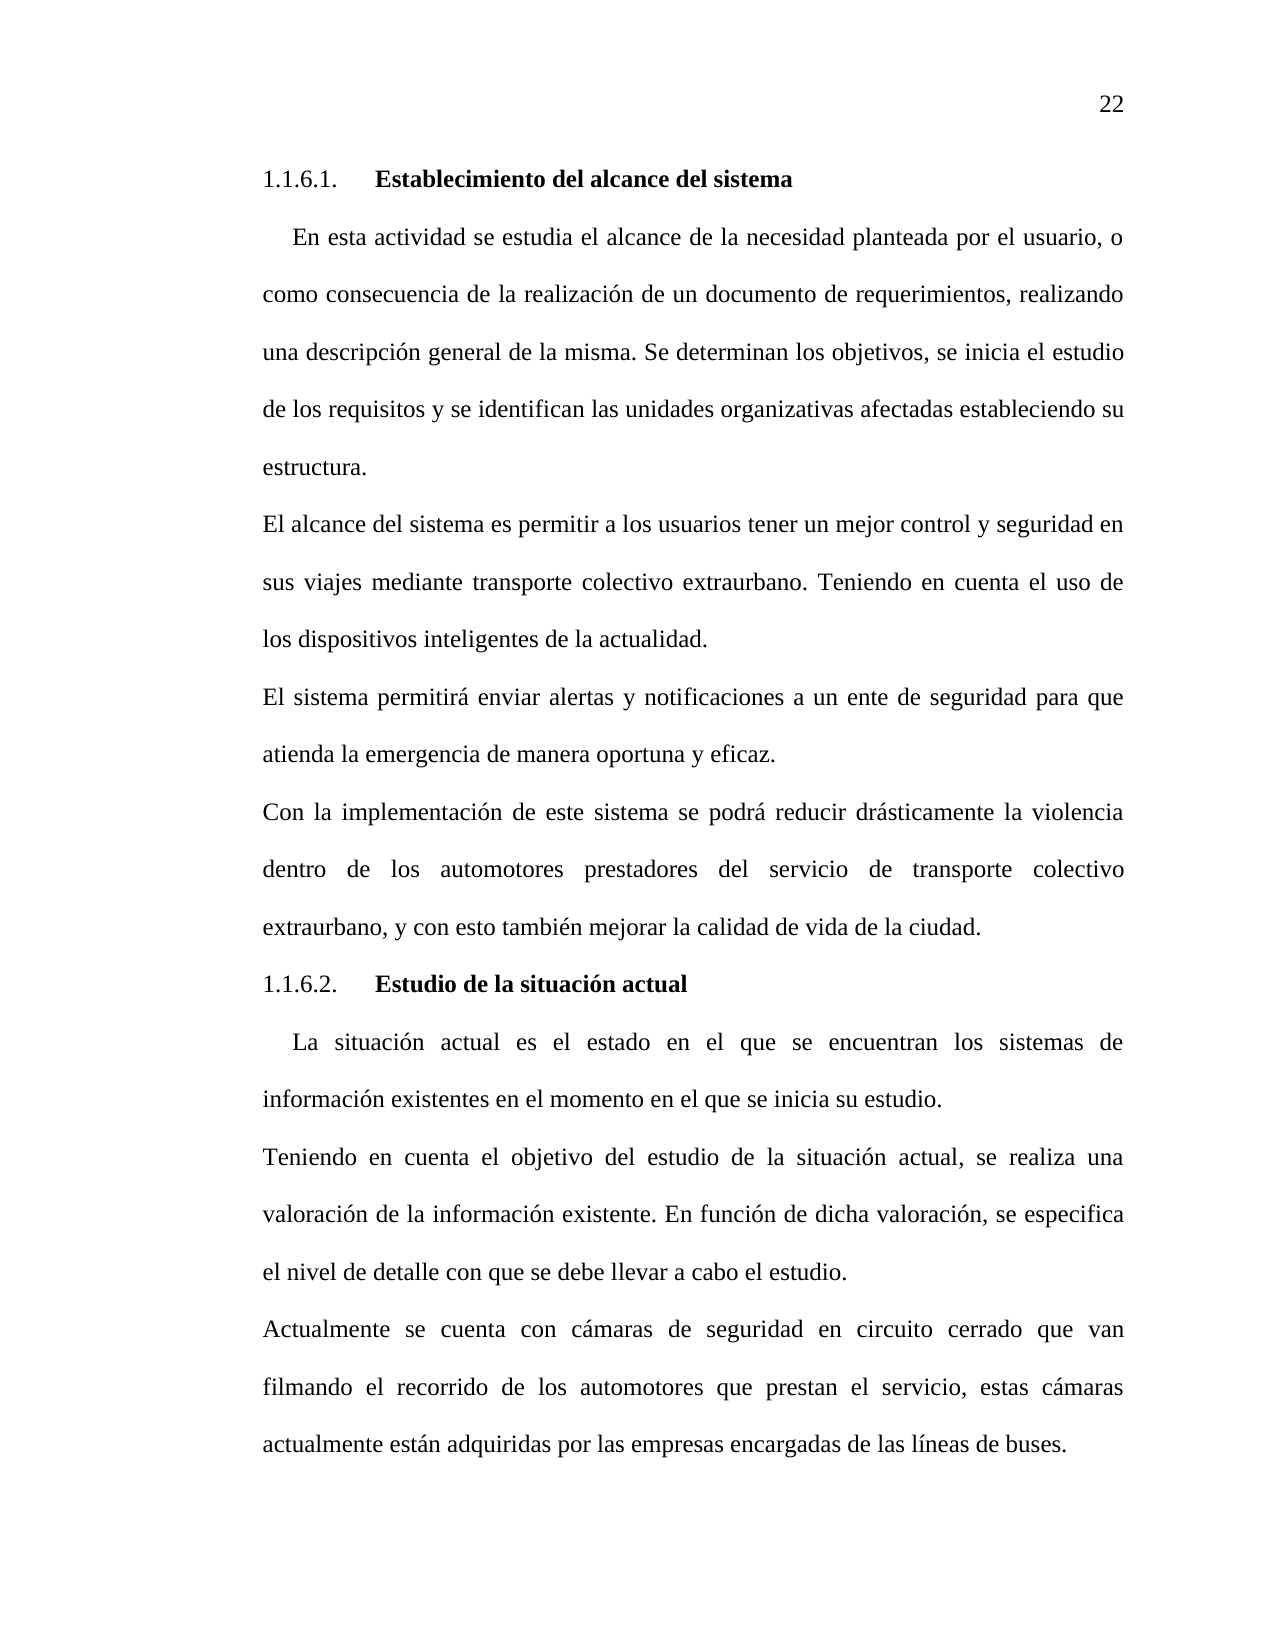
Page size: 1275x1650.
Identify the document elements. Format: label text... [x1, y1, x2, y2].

text Teniendo en cuenta el objetivo del estudio de la situación actual, se realiza una valoración de la información existente. En función de dicha valoración, se especifica el nivel de detalle con que se debe llevar a cabo el estudio. [262, 1142, 1125, 1286]
text En esta actividad se estudia el alcance de la necesidad planteada por el usuario, o como consecuencia de la realización de un documento de requerimientos, realizando una descripción general de la misma. Se determinan los objetivos, se inicia el estudio de los requisitos y se identifican las unidades organizativas afectadas estableciendo su estructura. [262, 222, 1125, 481]
text El sistema permitirá enviar alertas y notificaciones a un ente de seguridad para que atienda la emergencia de manera oportuna y eficaz. [262, 682, 1125, 768]
text Con la implementación de este sistema se podrá reducir drásticamente la violencia dentro de los automotores prestadores del servicio de transporte colectivo extraurbano, y con esto también mejorar la calidad de vida de la ciudad. [262, 797, 1125, 941]
text Actualmente se cuenta con cámaras de seguridad en circuito cerrado que van filmando el recorrido de los automotores que prestan el servicio, estas cámaras actualmente están adquiridas por las empresas encargadas de las líneas de buses. [262, 1314, 1125, 1458]
text El alcance del sistema es permitir a los usuarios tener un mejor control y seguridad en sus viajes mediante transporte colectivo extraurbano. Teniendo en cuenta el uso de los dispositivos inteligentes de la actualidad. [262, 509, 1125, 653]
subtitle Establecimiento del alcance del sistema [262, 164, 1125, 193]
subtitle Estudio de la situación actual [262, 969, 1125, 998]
text La situación actual es el estado en el que se encuentran los sistemas de información existentes en el momento en el que se inicia su estudio. [262, 1027, 1125, 1113]
